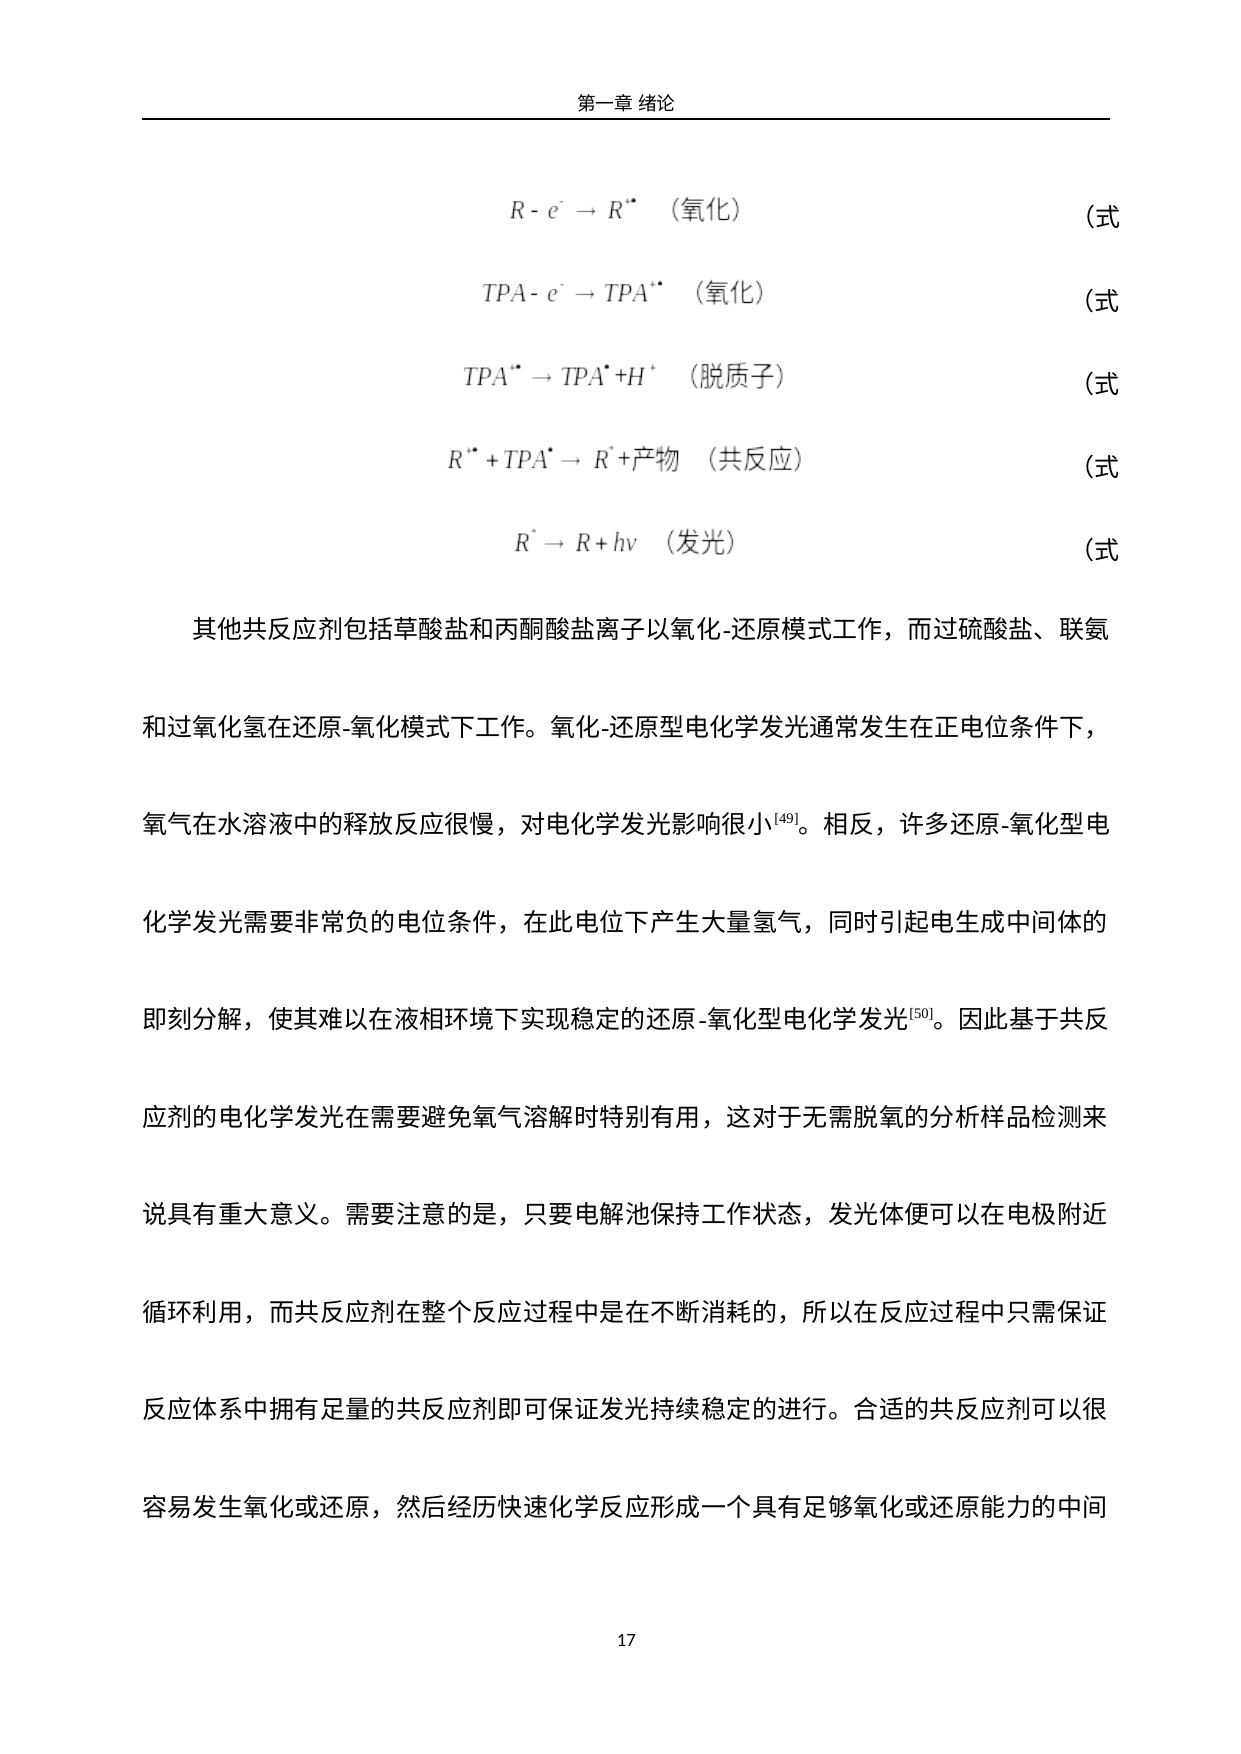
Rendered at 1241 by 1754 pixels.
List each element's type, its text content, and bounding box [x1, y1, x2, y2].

text （式1-13） [142, 346, 1110, 411]
text （式1-12） [142, 263, 1110, 328]
text （式1-15） [142, 512, 1110, 577]
text （式1-14） [142, 429, 1110, 494]
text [142, 595, 1110, 1538]
text （式1-11） [142, 180, 1110, 245]
